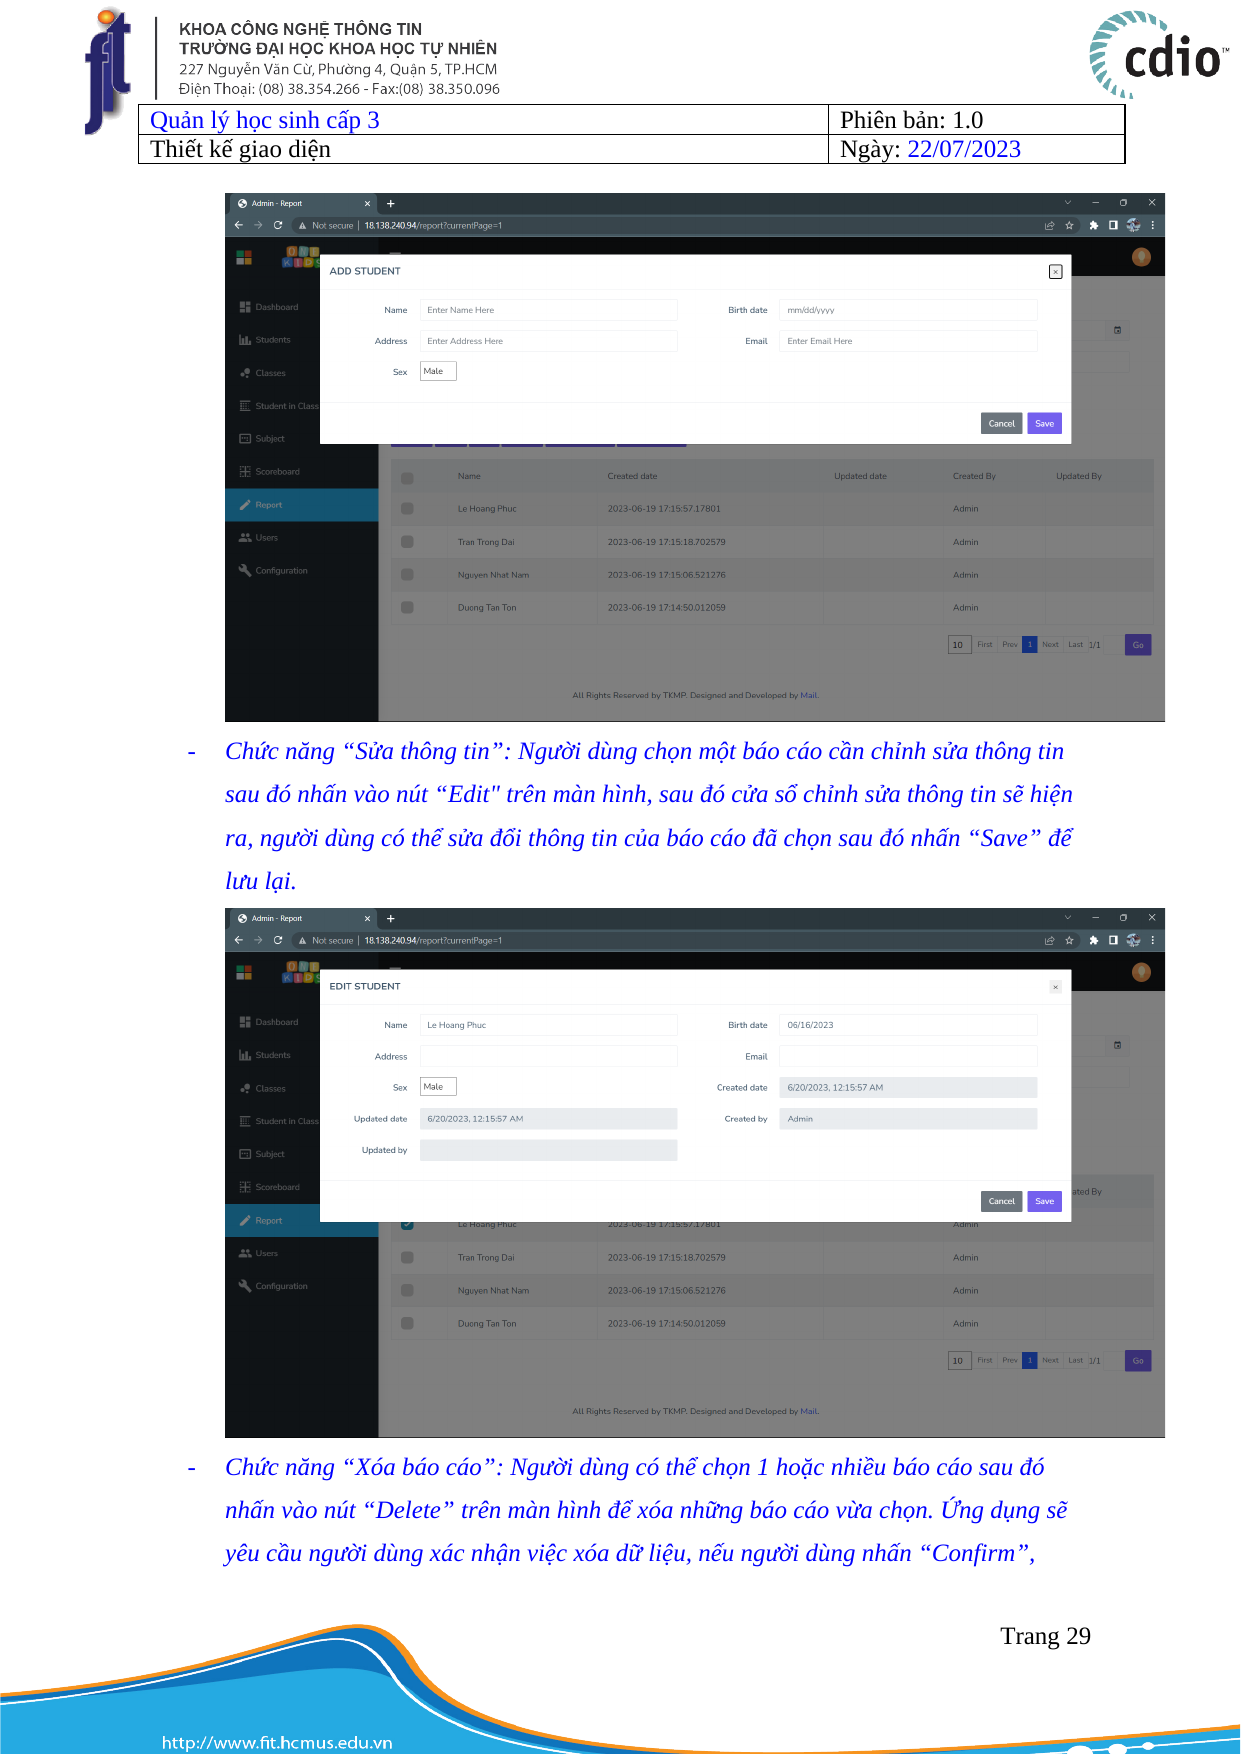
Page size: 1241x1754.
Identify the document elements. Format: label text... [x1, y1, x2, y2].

picture [139, 105, 828, 134]
picture [225, 193, 1166, 722]
picture [829, 135, 1124, 159]
list Chức năng “Sửa thông tin”: Người dùng chọn một báo cáo cần chỉnh sửa thông tin sau đó nhấn vào nút “Edit" trên màn hình, sau đó cửa sổ chỉnh sửa thông tin sẽ hiện ra, người dùng có thể sửa đổi thông tin của báo cáo đã chọn sau đó nhấn “Save” để lưu lại. [187, 736, 1090, 894]
picture [0, 1621, 1241, 1754]
picture [225, 908, 1166, 1438]
picture [139, 135, 828, 159]
picture [61, 0, 1241, 159]
picture [829, 105, 1124, 134]
